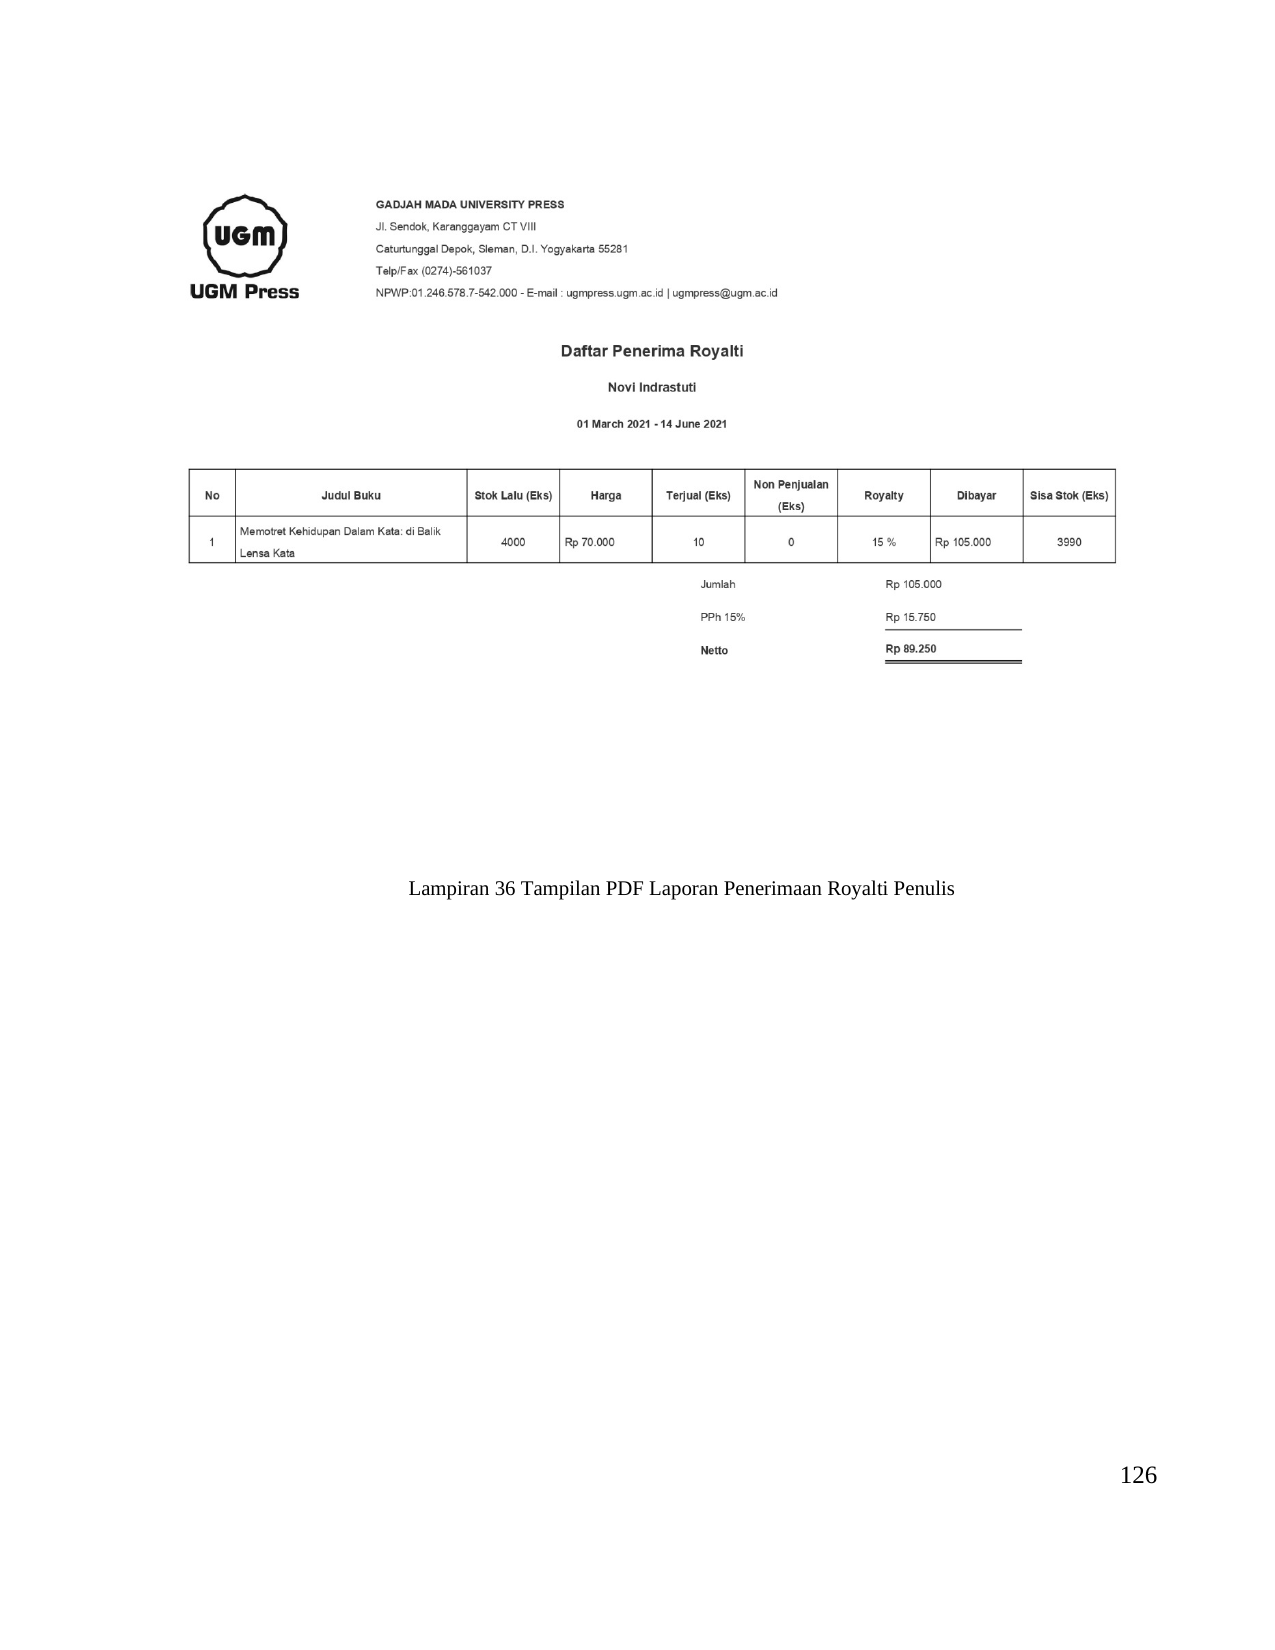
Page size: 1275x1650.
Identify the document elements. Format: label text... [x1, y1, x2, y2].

picture [147, 147, 1157, 862]
text Lampiran 36 Tampilan PDF Laporan Penerimaan Royalti Penulis [148, 876, 1157, 900]
